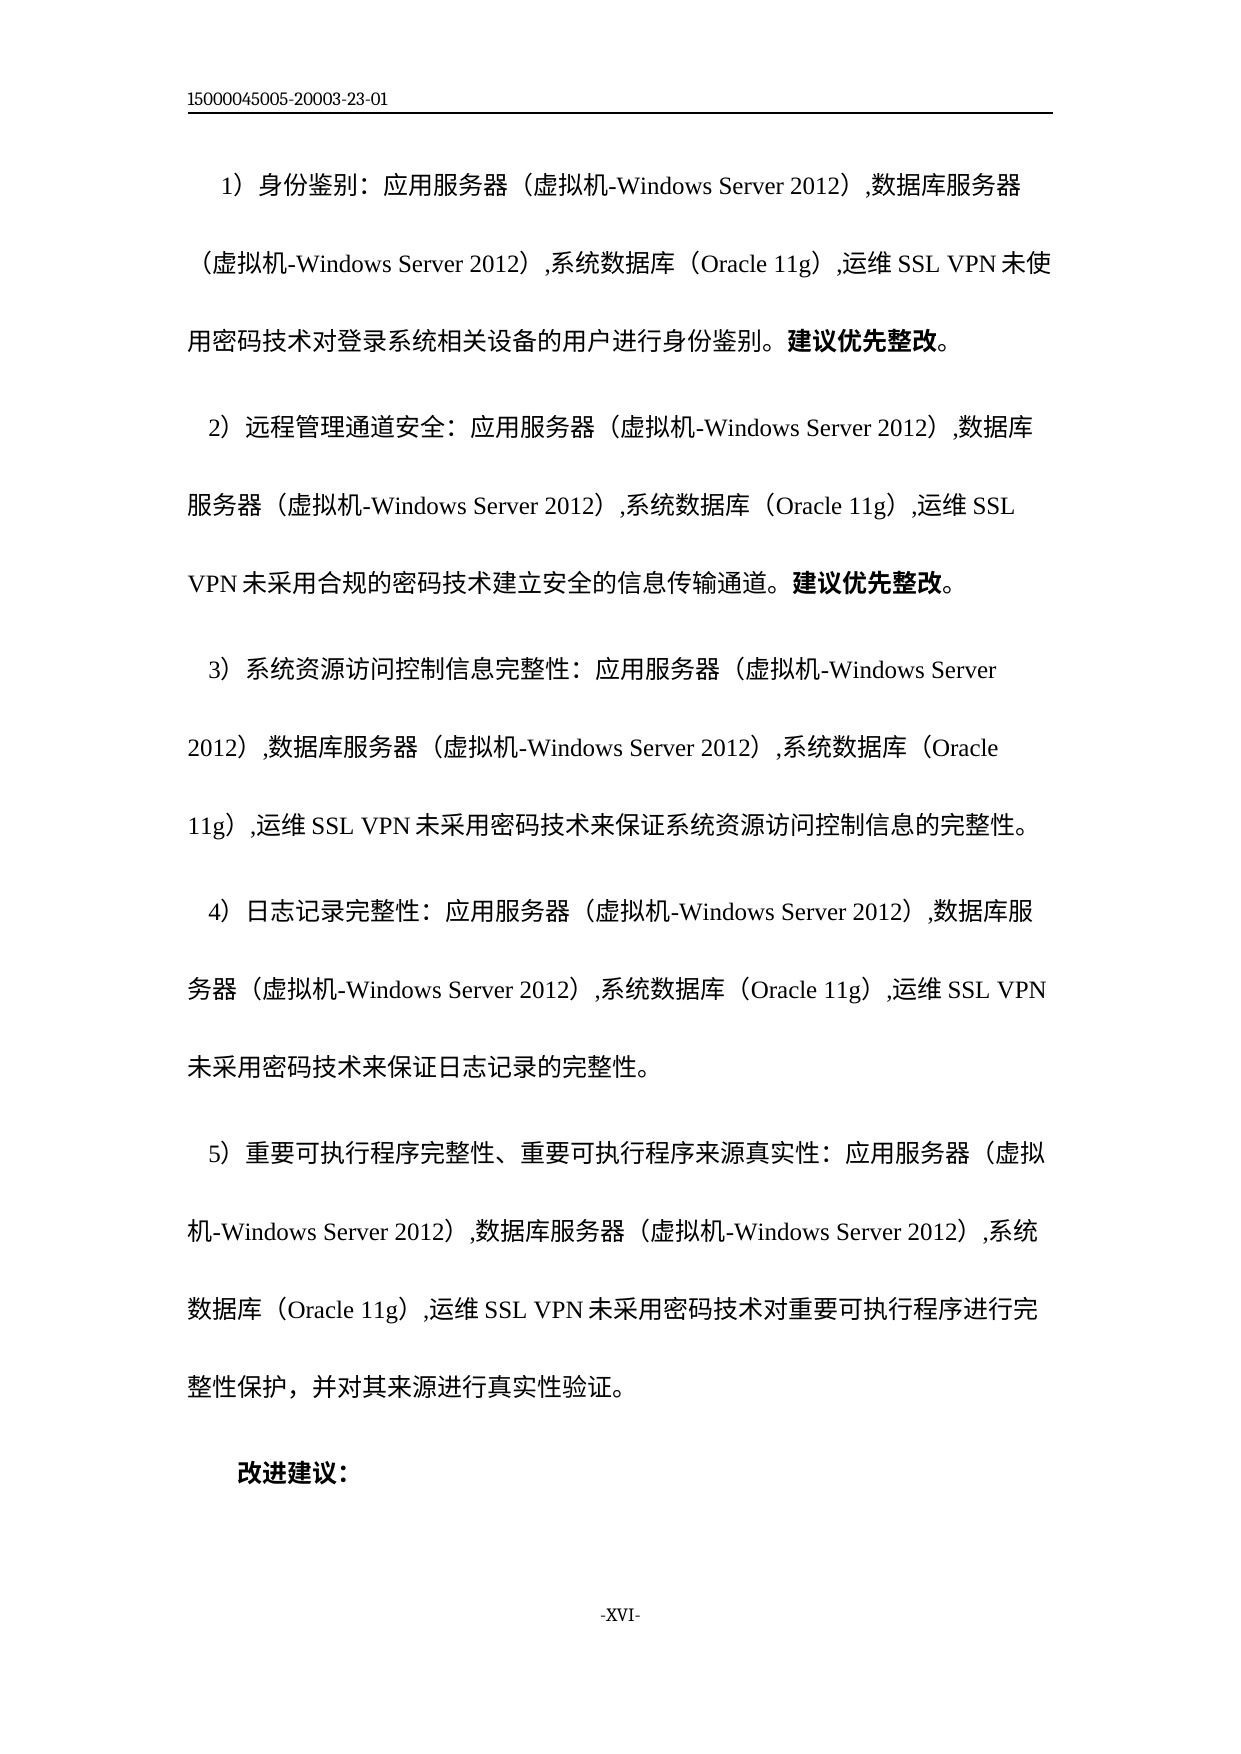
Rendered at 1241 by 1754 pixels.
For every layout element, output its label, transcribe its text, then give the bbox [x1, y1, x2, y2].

text 4）日志记录完整性：应用服务器（虚拟机-Windows Server 2012）,数据库服务器（虚拟机-Windows Server 2012）,系统数据库（Oracle 11g）,运维SSL VPN未采用密码技术来保证日志记录的完整性。 [187, 876, 1053, 1099]
text 5）重要可执行程序完整性、重要可执行程序来源真实性：应用服务器（虚拟机-Windows Server 2012）,数据库服务器（虚拟机-Windows Server 2012）,系统数据库（Oracle 11g）,运维SSL VPN未采用密码技术对重要可执行程序进行完整性保护，并对其来源进行真实性验证。 [187, 1117, 1053, 1419]
text 改进建议： [187, 1437, 1053, 1505]
text 1）身份鉴别：应用服务器（虚拟机-Windows Server 2012）,数据库服务器（虚拟机-Windows Server 2012）,系统数据库（Oracle 11g）,运维SSL VPN未使用密码技术对登录系统相关设备的用户进行身份鉴别。建议优先整改。 [187, 150, 1053, 374]
text 3）系统资源访问控制信息完整性：应用服务器（虚拟机-Windows Server 2012）,数据库服务器（虚拟机-Windows Server 2012）,系统数据库（Oracle 11g）,运维SSL VPN未采用密码技术来保证系统资源访问控制信息的完整性。 [187, 634, 1053, 858]
text 2）远程管理通道安全：应用服务器（虚拟机-Windows Server 2012）,数据库服务器（虚拟机-Windows Server 2012）,系统数据库（Oracle 11g）,运维SSL VPN未采用合规的密码技术建立安全的信息传输通道。建议优先整改。 [187, 392, 1053, 616]
